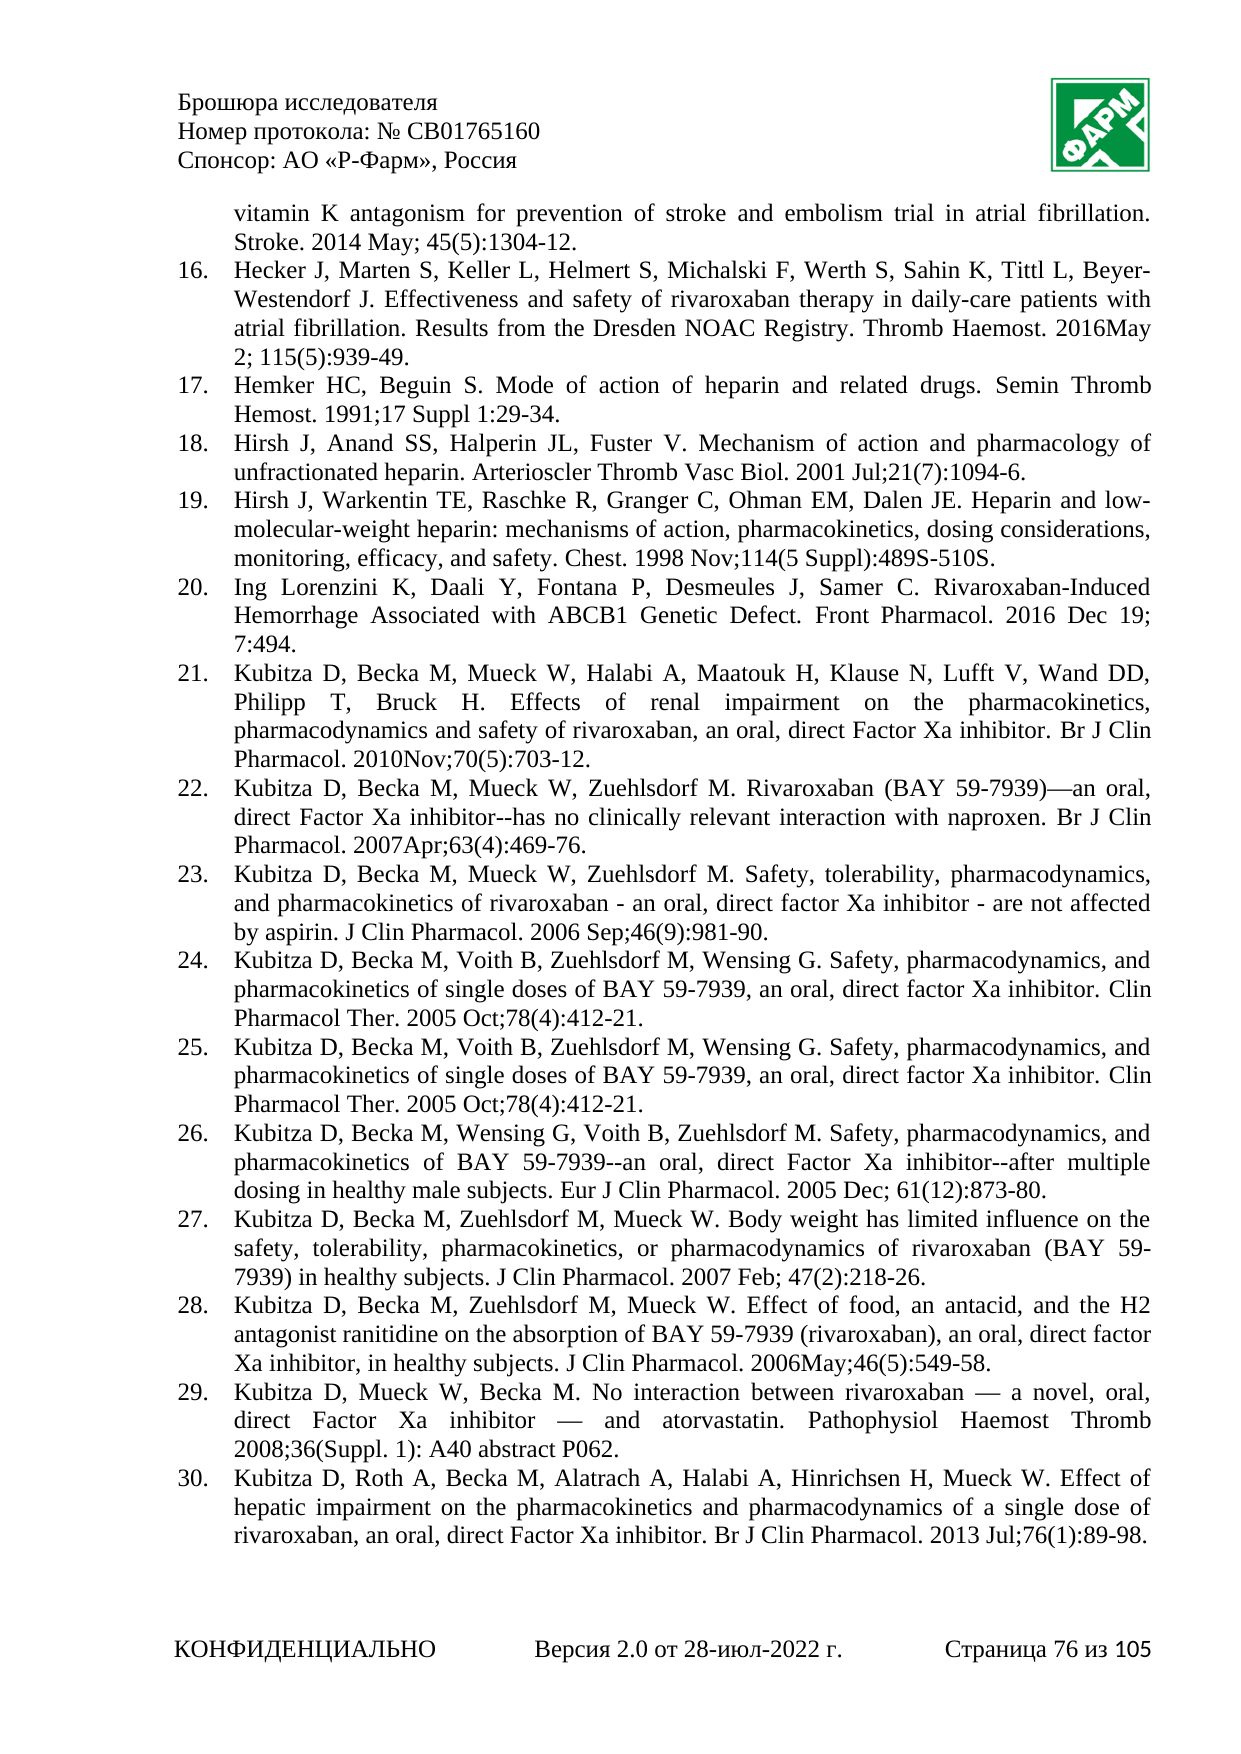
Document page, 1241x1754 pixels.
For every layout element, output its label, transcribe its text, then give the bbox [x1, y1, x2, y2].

list Hecker J, Marten S, Keller L, Helmert S, Michalski F, Werth S, Sahin K, Tittl L, Beyer- Westendorf J. Effectiveness and safety of rivaroxaban therapy in daily-care patients with atrial fibrillation. Results from the Dresden NOAC Registry. Thromb Haemost. 2016May 2; 115(5):939-49. [177, 255, 1152, 370]
list Kubitza D, Becka M, Mueck W, Zuehlsdorf M. Safety, tolerability, pharmacodynamics, and pharmacokinetics of rivaroxaban - an oral, direct factor Xa inhibitor - are not affected by aspirin. J Clin Pharmacol. 2006 Sep;46(9):981-90. [177, 859, 1152, 945]
list Hemker HC, Beguin S. Mode of action of heparin and related drugs. Semin Thromb Hemost. 1991;17 Suppl 1:29-34. [177, 370, 1152, 428]
list Kubitza D, Becka M, Zuehlsdorf M, Mueck W. Body weight has limited influence on the safety, tolerability, pharmacokinetics, or pharmacodynamics of rivaroxaban (BAY 59-7939) in healthy subjects. J Clin Pharmacol. 2007 Feb; 47(2):218-26. [177, 1204, 1152, 1290]
list Kubitza D, Becka M, Voith B, Zuehlsdorf M, Wensing G. Safety, pharmacodynamics, and pharmacokinetics of single doses of BAY 59-7939, an oral, direct factor Xa inhibitor. Clin Pharmacol Ther. 2005 Oct;78(4):412-21. [177, 945, 1152, 1032]
list Ing Lorenzini K, Daali Y, Fontana P, Desmeules J, Samer C. Rivaroxaban-Induced Hemorrhage Associated with ABCB1 Genetic Defect. Front Pharmacol. 2016 Dec 19; 7:494. [177, 572, 1152, 658]
list Hirsh J, Anand SS, Halperin JL, Fuster V. Mechanism of action and pharmacology of unfractionated heparin. Arterioscler Thromb Vasc Biol. 2001 Jul;21(7):1094-6. [177, 428, 1152, 485]
list Hirsh J, Warkentin TE, Raschke R, Granger C, Ohman EM, Dalen JE. Heparin and low- molecular-weight heparin: mechanisms of action, pharmacokinetics, dosing considerations, monitoring, efficacy, and safety. Chest. 1998 Nov;114(5 Suppl):489S-510S. [177, 485, 1152, 572]
list Kubitza D, Becka M, Voith B, Zuehlsdorf M, Wensing G. Safety, pharmacodynamics, and pharmacokinetics of single doses of BAY 59-7939, an oral, direct factor Xa inhibitor. Clin Pharmacol Ther. 2005 Oct;78(4):412-21. [177, 1032, 1152, 1118]
list Kubitza D, Becka M, Zuehlsdorf M, Mueck W. Effect of food, an antacid, and the H2 antagonist ranitidine on the absorption of BAY 59-7939 (rivaroxaban), an oral, direct factor Xa inhibitor, in healthy subjects. J Clin Pharmacol. 2006May;46(5):549-58. [177, 1290, 1152, 1377]
list Kubitza D, Roth A, Becka M, Alatrach A, Halabi A, Hinrichsen H, Mueck W. Effect of hepatic impairment on the pharmacokinetics and pharmacodynamics of a single dose of rivaroxaban, an oral, direct Factor Xa inhibitor. Br J Clin Pharmacol. 2013 Jul;76(1):89-98. [177, 1463, 1152, 1549]
list Kubitza D, Becka M, Mueck W, Zuehlsdorf M. Rivaroxaban (BAY 59-7939)—an oral, direct Factor Xa inhibitor--has no clinically relevant interaction with naproxen. Br J Clin Pharmacol. 2007Apr;63(4):469-76. [177, 773, 1152, 859]
picture [1046, 73, 1152, 174]
list Kubitza D, Mueck W, Becka M. No interaction between rivaroxaban — a novel, oral, direct Factor Xa inhibitor — and atorvastatin. Pathophysiol Haemost Thromb 2008;36(Suppl. 1): A40 abstract P062. [177, 1377, 1152, 1463]
list Kubitza D, Becka M, Wensing G, Voith B, Zuehlsdorf M. Safety, pharmacodynamics, and pharmacokinetics of BAY 59-7939--an oral, direct Factor Xa inhibitor--after multiple dosing in healthy male subjects. Eur J Clin Pharmacol. 2005 Dec; 61(12):873-80. [177, 1118, 1152, 1204]
list Kubitza D, Becka M, Mueck W, Halabi A, Maatouk H, Klause N, Lufft V, Wand DD, Philipp T, Bruck H. Effects of renal impairment on the pharmacokinetics, pharmacodynamics and safety of rivaroxaban, an oral, direct Factor Xa inhibitor. Br J Clin Pharmacol. 2010Nov;70(5):703-12. [177, 658, 1152, 773]
